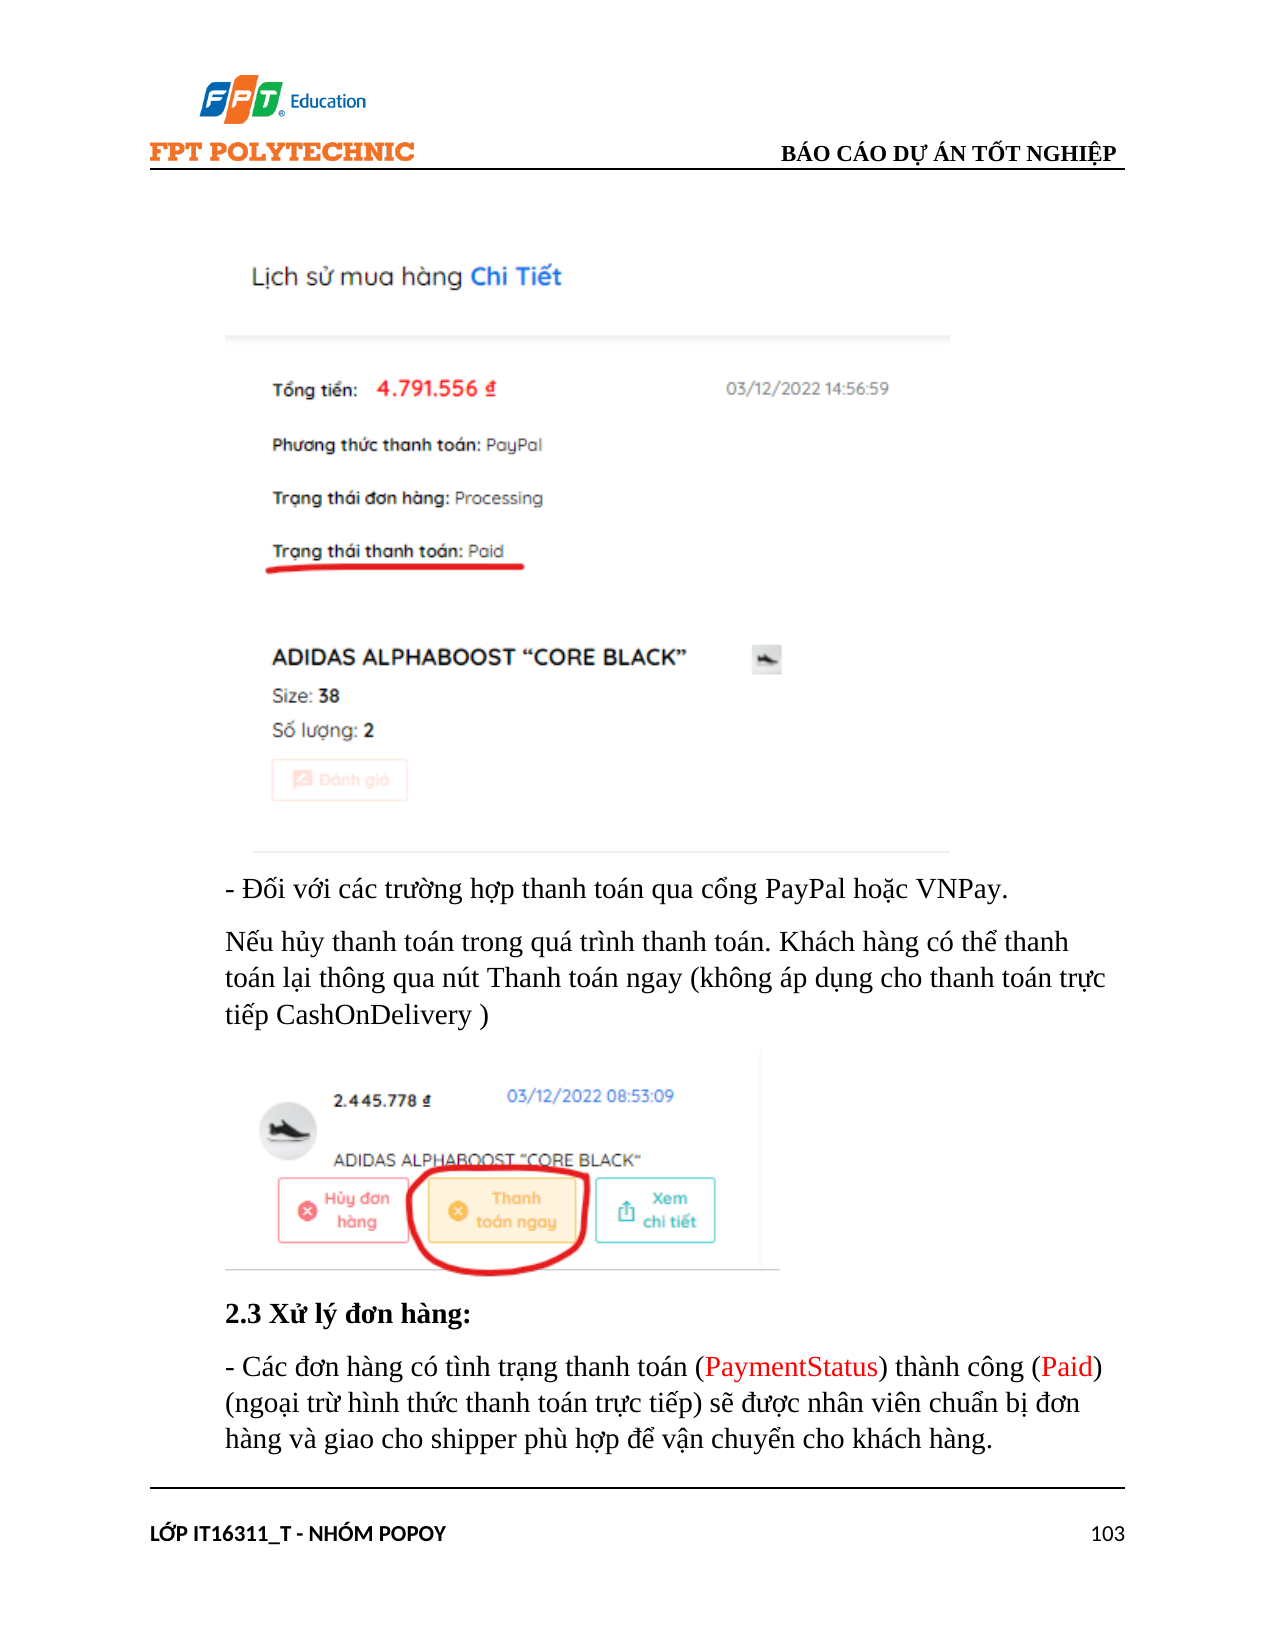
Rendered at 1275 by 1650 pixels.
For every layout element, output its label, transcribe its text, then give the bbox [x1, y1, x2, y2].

picture [150, 75, 415, 161]
text - Đối với các trường hợp thanh toán qua cổng PayPal hoặc VNPay. [225, 872, 1125, 905]
text - Các đơn hàng có tình trạng thanh toán (PaymentStatus) thành công (Paid) (ngoại trừ hình thức thanh toán trực tiếp) sẽ được nhân viên chuẩn bị đơn hàng và giao cho shipper phù hợp để vận chuyển cho khách hàng. [225, 1349, 1125, 1455]
picture [225, 1049, 780, 1278]
text Nếu hủy thanh toán trong quá trình thanh toán. Khách hàng có thể thanh toán lại thông qua nút Thanh toán ngay (không áp dụng cho thanh toán trực tiếp CashOnDelivery ) [225, 924, 1125, 1030]
text 2.3 Xử lý đơn hàng: [225, 1297, 1125, 1330]
picture [225, 223, 951, 853]
